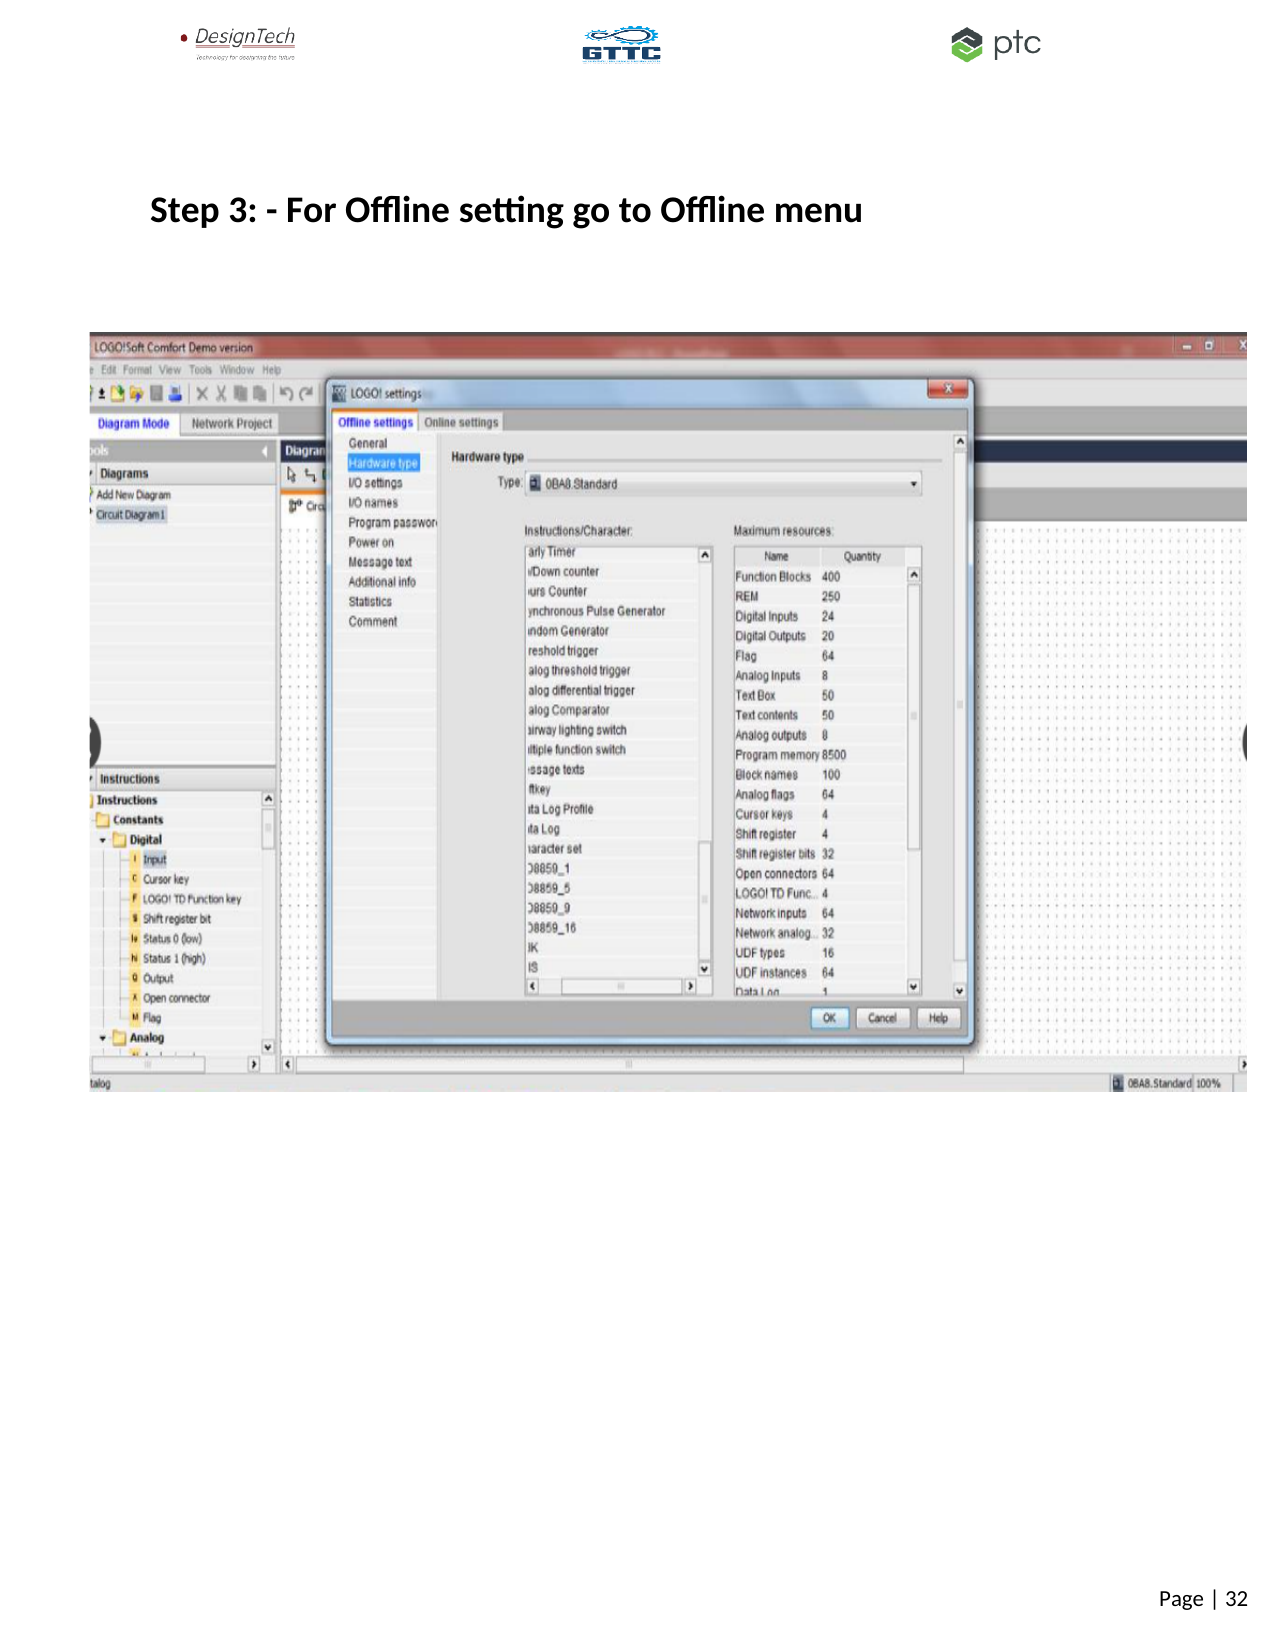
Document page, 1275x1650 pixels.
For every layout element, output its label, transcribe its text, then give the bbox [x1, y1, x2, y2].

picture [180, 27, 295, 61]
picture [582, 26, 661, 64]
picture [951, 27, 1041, 63]
picture [89, 332, 1247, 1092]
subtitle Step 3: - For Offline setting go to Offline menu [150, 186, 1248, 231]
